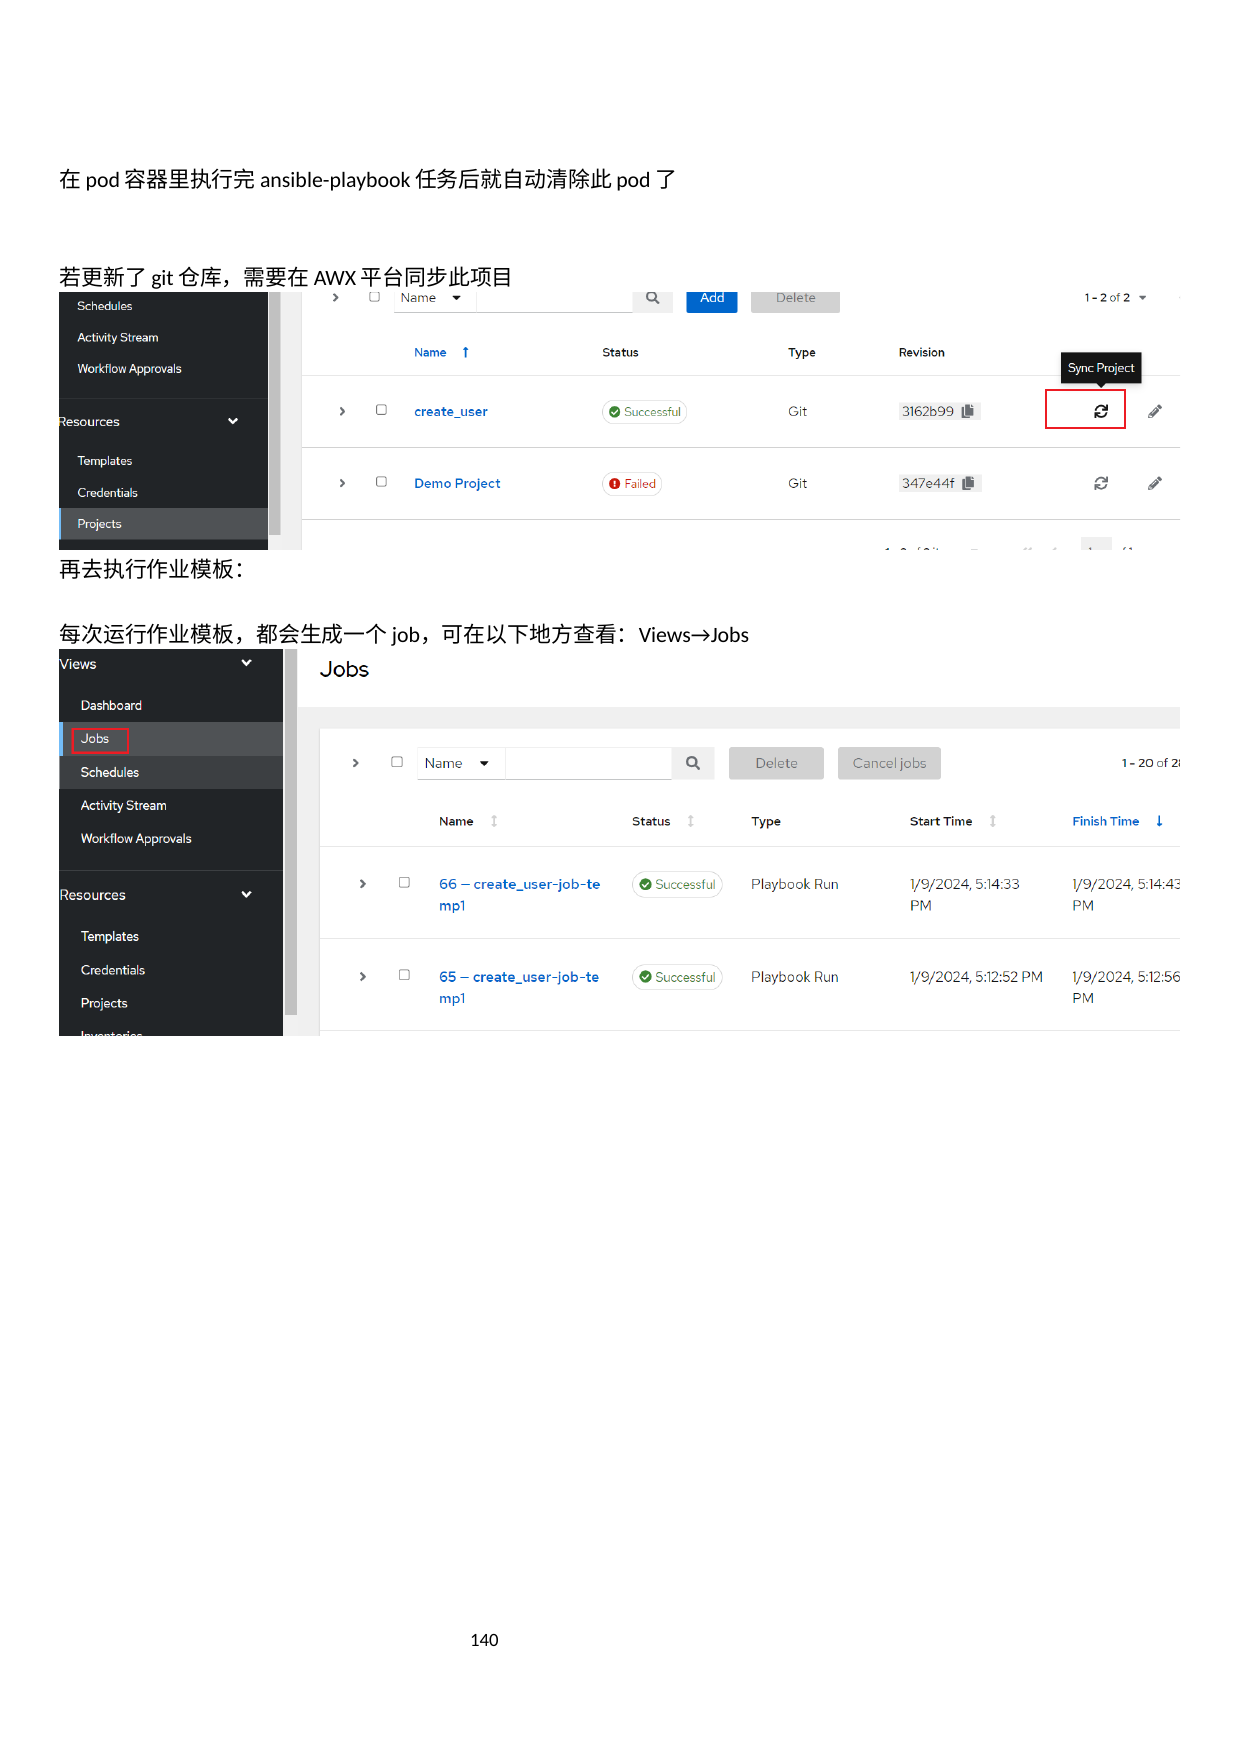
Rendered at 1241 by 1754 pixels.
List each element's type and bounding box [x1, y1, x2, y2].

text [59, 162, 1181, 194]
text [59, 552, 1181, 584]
picture [59, 292, 1181, 550]
picture [59, 649, 1180, 1036]
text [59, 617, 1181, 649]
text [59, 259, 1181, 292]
